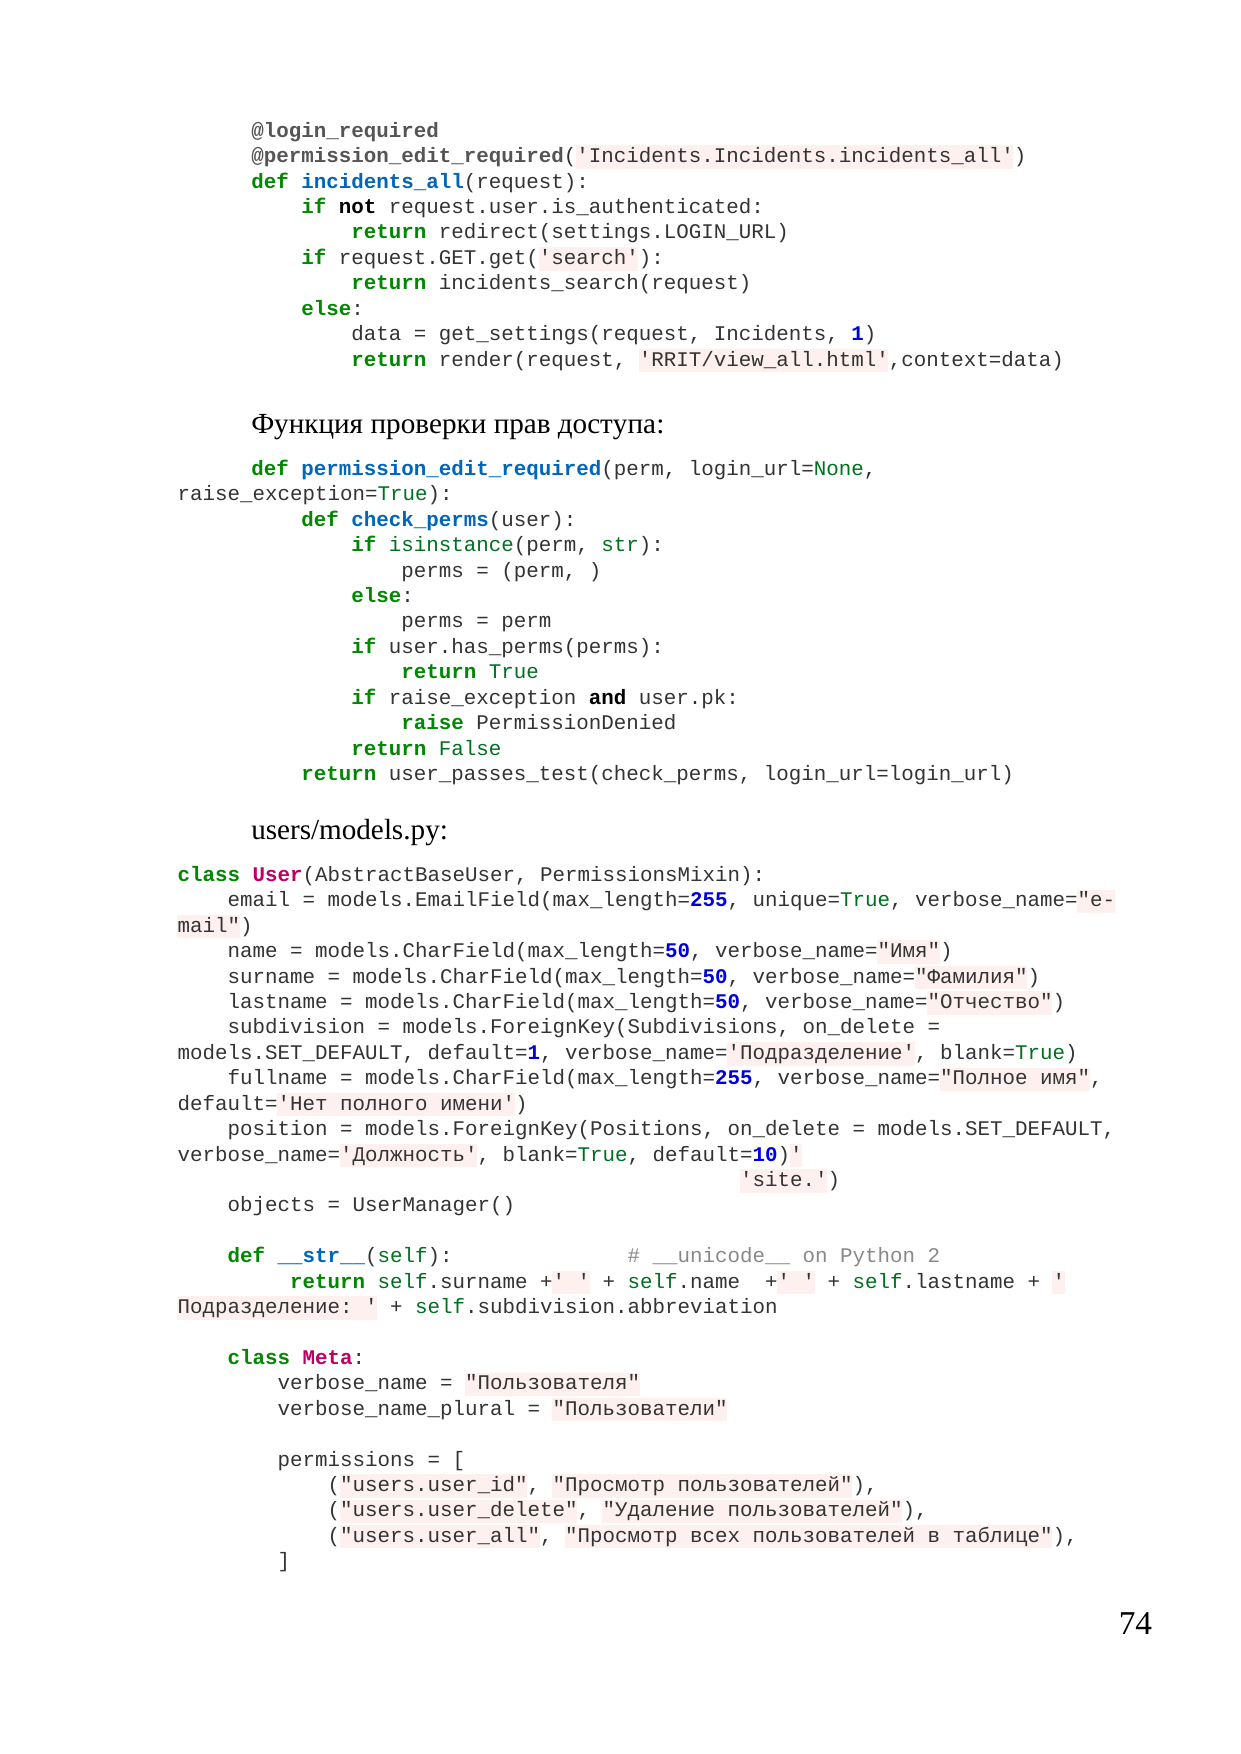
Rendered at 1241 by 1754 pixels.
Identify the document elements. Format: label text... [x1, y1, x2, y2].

text perms = (perm, ) [177, 558, 1152, 583]
text if user.has_perms(perms): [177, 634, 1152, 659]
text users/models.py: [177, 812, 1152, 846]
text return self.surname +' ' + self.name +' ' + self.lastname + ' Подразделение: ' + self.subdivision.abbreviation [177, 1269, 1152, 1320]
text raise PermissionDenied [177, 710, 1152, 736]
text def incidents_all(request): [177, 169, 1152, 194]
text @login_required [177, 118, 1152, 143]
text def permission_edit_required(perm, login_url=None, raise_exception=True): [177, 456, 1152, 507]
text 'site.') [177, 1167, 1152, 1193]
text surname = models.CharField(max_length=50, verbose_name="Фамилия") [177, 964, 1152, 989]
text email = models.EmailField(max_length=255, unique=True, verbose_name="e-mail") [177, 888, 1152, 938]
text @permission_edit_required('Incidents.Incidents.incidents_all') [177, 143, 1152, 169]
text return user_passes_test(check_perms, login_url=login_url) [177, 761, 1152, 787]
text objects = UserManager() [177, 1193, 1152, 1218]
text data = get_settings(request, Incidents, 1) [177, 321, 1152, 347]
text class User(AbstractBaseUser, PermissionsMixin): [177, 862, 1152, 888]
text lastname = models.CharField(max_length=50, verbose_name="Отчество") [177, 989, 1152, 1015]
text Функция проверки прав доступа: [177, 406, 1152, 439]
text fullname = models.CharField(max_length=255, verbose_name="Полное имя", default='Нет полного имени') [177, 1066, 1152, 1116]
text ] [177, 1548, 1152, 1574]
text if isinstance(perm, str): [177, 532, 1152, 558]
text perms = perm [177, 609, 1152, 634]
text subdivision = models.ForeignKey(Subdivisions, on_delete = models.SET_DEFAULT, default=1, verbose_name='Подразделение', blank=True) [177, 1015, 1152, 1066]
text verbose_name = "Пользователя" [177, 1371, 1152, 1396]
text return False [177, 736, 1152, 761]
text return render(request, 'RRIT/view_all.html',context=data) [177, 347, 1152, 372]
text else: [177, 583, 1152, 609]
text class Meta: [177, 1345, 1152, 1371]
text permissions = [ [177, 1447, 1152, 1472]
text else: [177, 296, 1152, 321]
text verbose_name_plural = "Пользователи" [177, 1396, 1152, 1421]
text return incidents_search(request) [177, 271, 1152, 296]
text ("users.user_id", "Просмотр пользователей"), [177, 1472, 1152, 1498]
text if not request.user.is_authenticated: [177, 194, 1152, 220]
text position = models.ForeignKey(Positions, on_delete = models.SET_DEFAULT, verbose_name='Должность', blank=True, default=10)' [177, 1116, 1152, 1167]
text return redirect(settings.LOGIN_URL) [177, 220, 1152, 245]
text name = models.CharField(max_length=50, verbose_name="Имя") [177, 938, 1152, 964]
text def __str__(self): # __unicode__ on Python 2 [177, 1243, 1152, 1269]
text if raise_exception and user.pk: [177, 685, 1152, 710]
text if request.GET.get('search'): [177, 245, 1152, 271]
text ("users.user_delete", "Удаление пользователей"), [177, 1498, 1152, 1523]
text ("users.user_all", "Просмотр всех пользователей в таблице"), [177, 1523, 1152, 1548]
text def check_perms(user): [177, 507, 1152, 532]
text return True [177, 659, 1152, 685]
